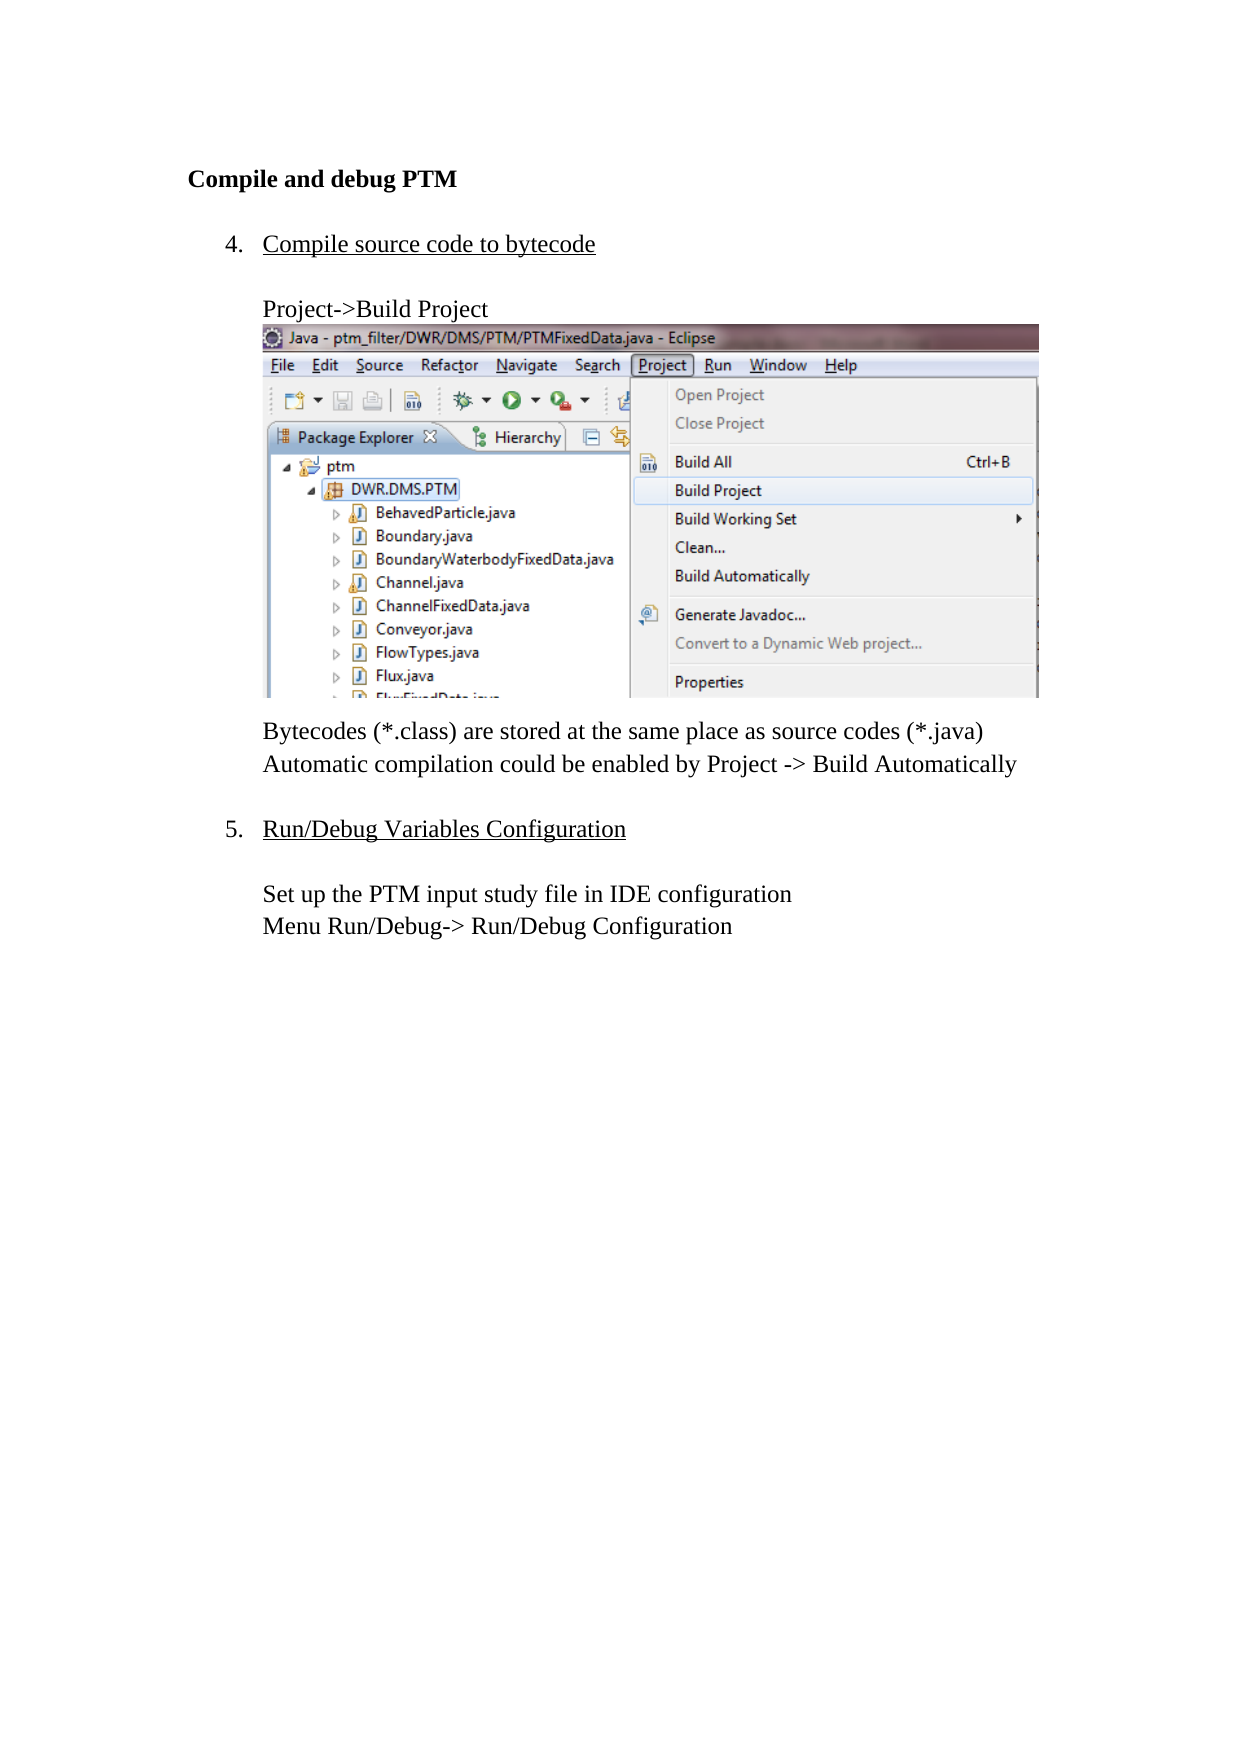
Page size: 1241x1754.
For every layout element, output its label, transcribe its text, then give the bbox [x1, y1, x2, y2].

text Menu Run/Debug-> Run/Debug Configuration [262, 909, 1053, 942]
text Set up the PTM input study file in IDE configuration [262, 877, 1053, 909]
text Project->Build Project [262, 292, 1053, 324]
text Automatic compilation could be enabled by Project -> Build Automatically [262, 747, 1053, 779]
list Compile source code to bytecode [225, 227, 1053, 259]
list Run/Debug Variables Configuration [225, 812, 1053, 844]
picture [262, 324, 1039, 698]
text Bytecodes (*.class) are stored at the same place as source codes (*.java) [262, 714, 1053, 747]
text Compile and debug PTM [187, 162, 1053, 194]
